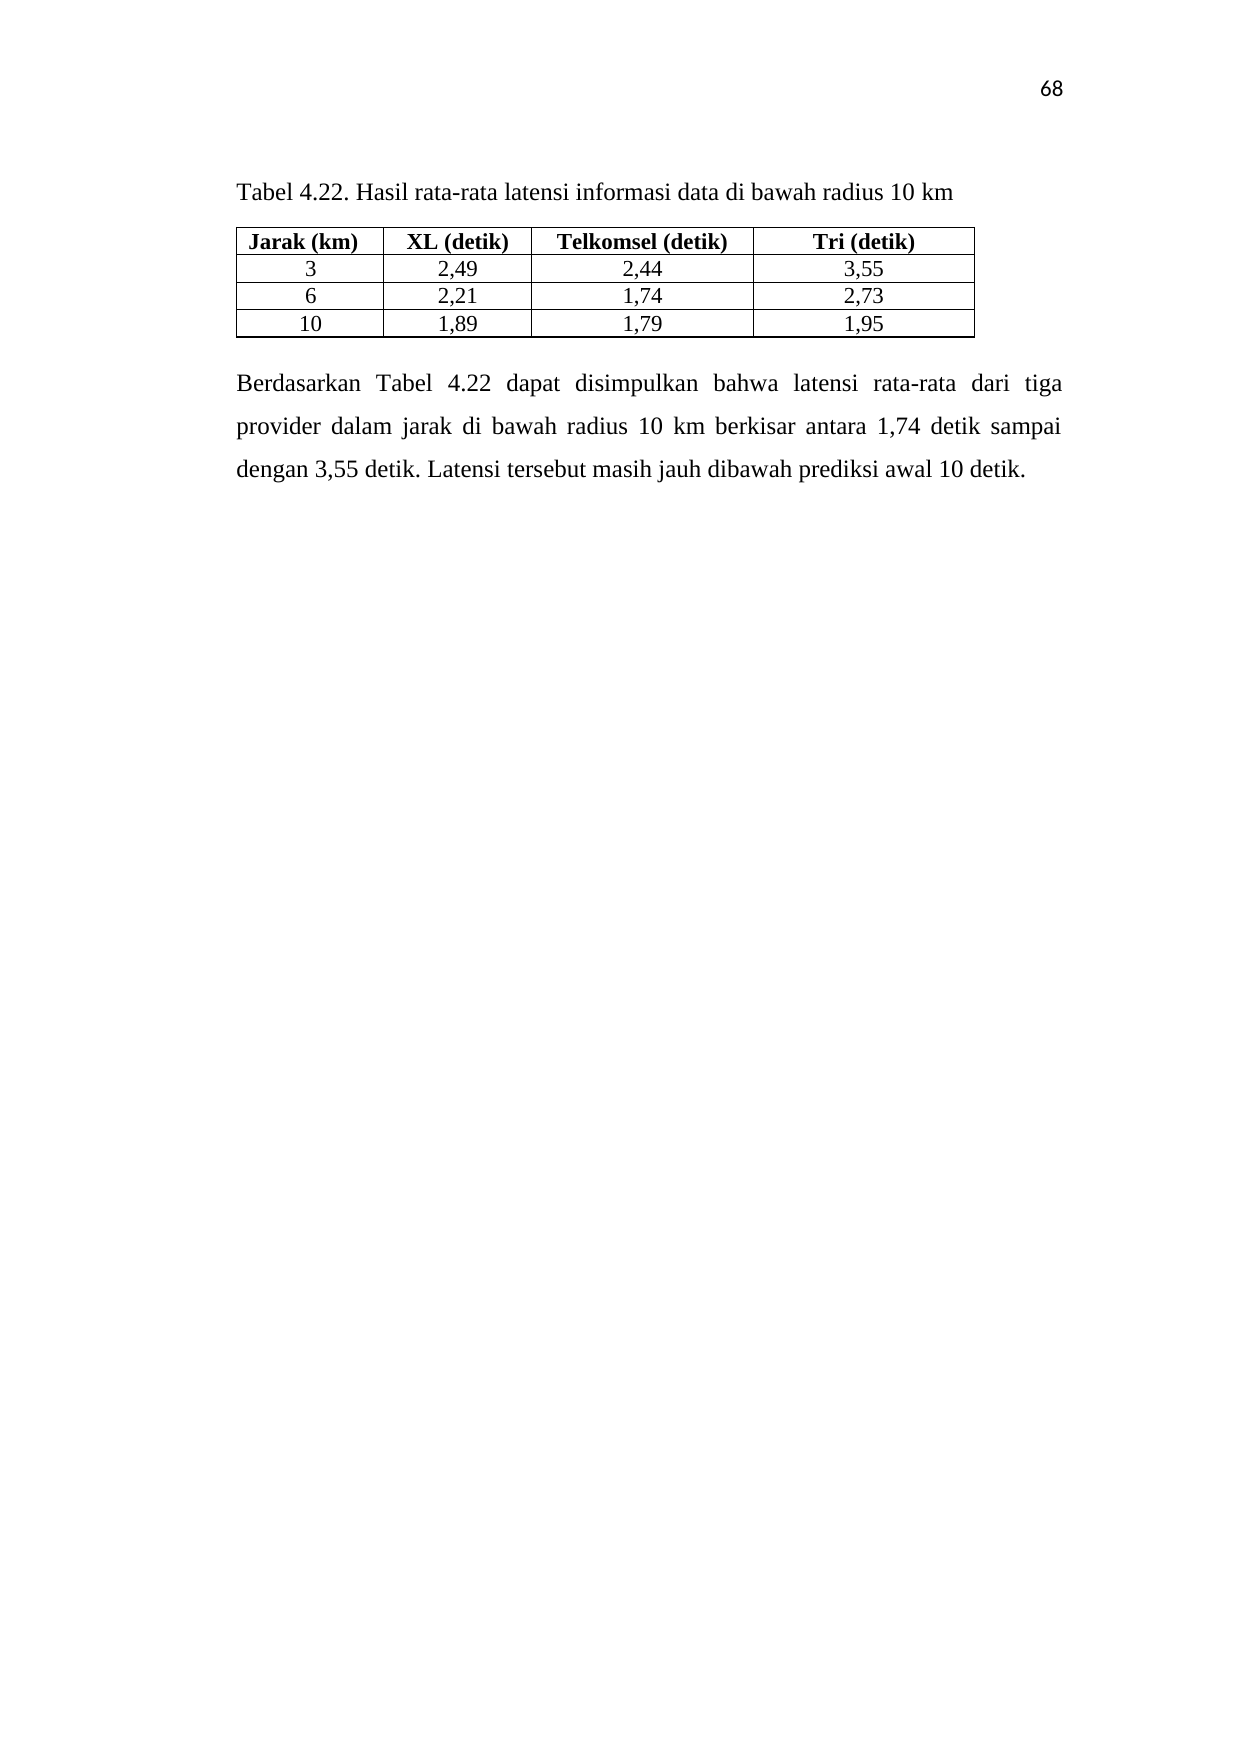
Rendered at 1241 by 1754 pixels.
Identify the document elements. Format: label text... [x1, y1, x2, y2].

text Berdasarkan Tabel 4.22 dapat disimpulkan bahwa latensi rata-rata dari tiga provider dalam jarak di bawah radius 10 km berkisar antara 1,74 detik sampai dengan 3,55 detik. Latensi tersebut masih jauh dibawah prediksi awal 10 detik. [236, 368, 1063, 483]
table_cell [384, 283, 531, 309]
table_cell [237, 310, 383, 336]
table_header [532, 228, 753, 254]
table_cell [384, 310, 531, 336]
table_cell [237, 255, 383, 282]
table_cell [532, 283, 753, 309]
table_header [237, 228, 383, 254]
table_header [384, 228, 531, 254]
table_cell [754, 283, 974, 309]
text Tabel 4.22. Hasil rata-rata latensi informasi data di bawah radius 10 km [236, 177, 1063, 206]
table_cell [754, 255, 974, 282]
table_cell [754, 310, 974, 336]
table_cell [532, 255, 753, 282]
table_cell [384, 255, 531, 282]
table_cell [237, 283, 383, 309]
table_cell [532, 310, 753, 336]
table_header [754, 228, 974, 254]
